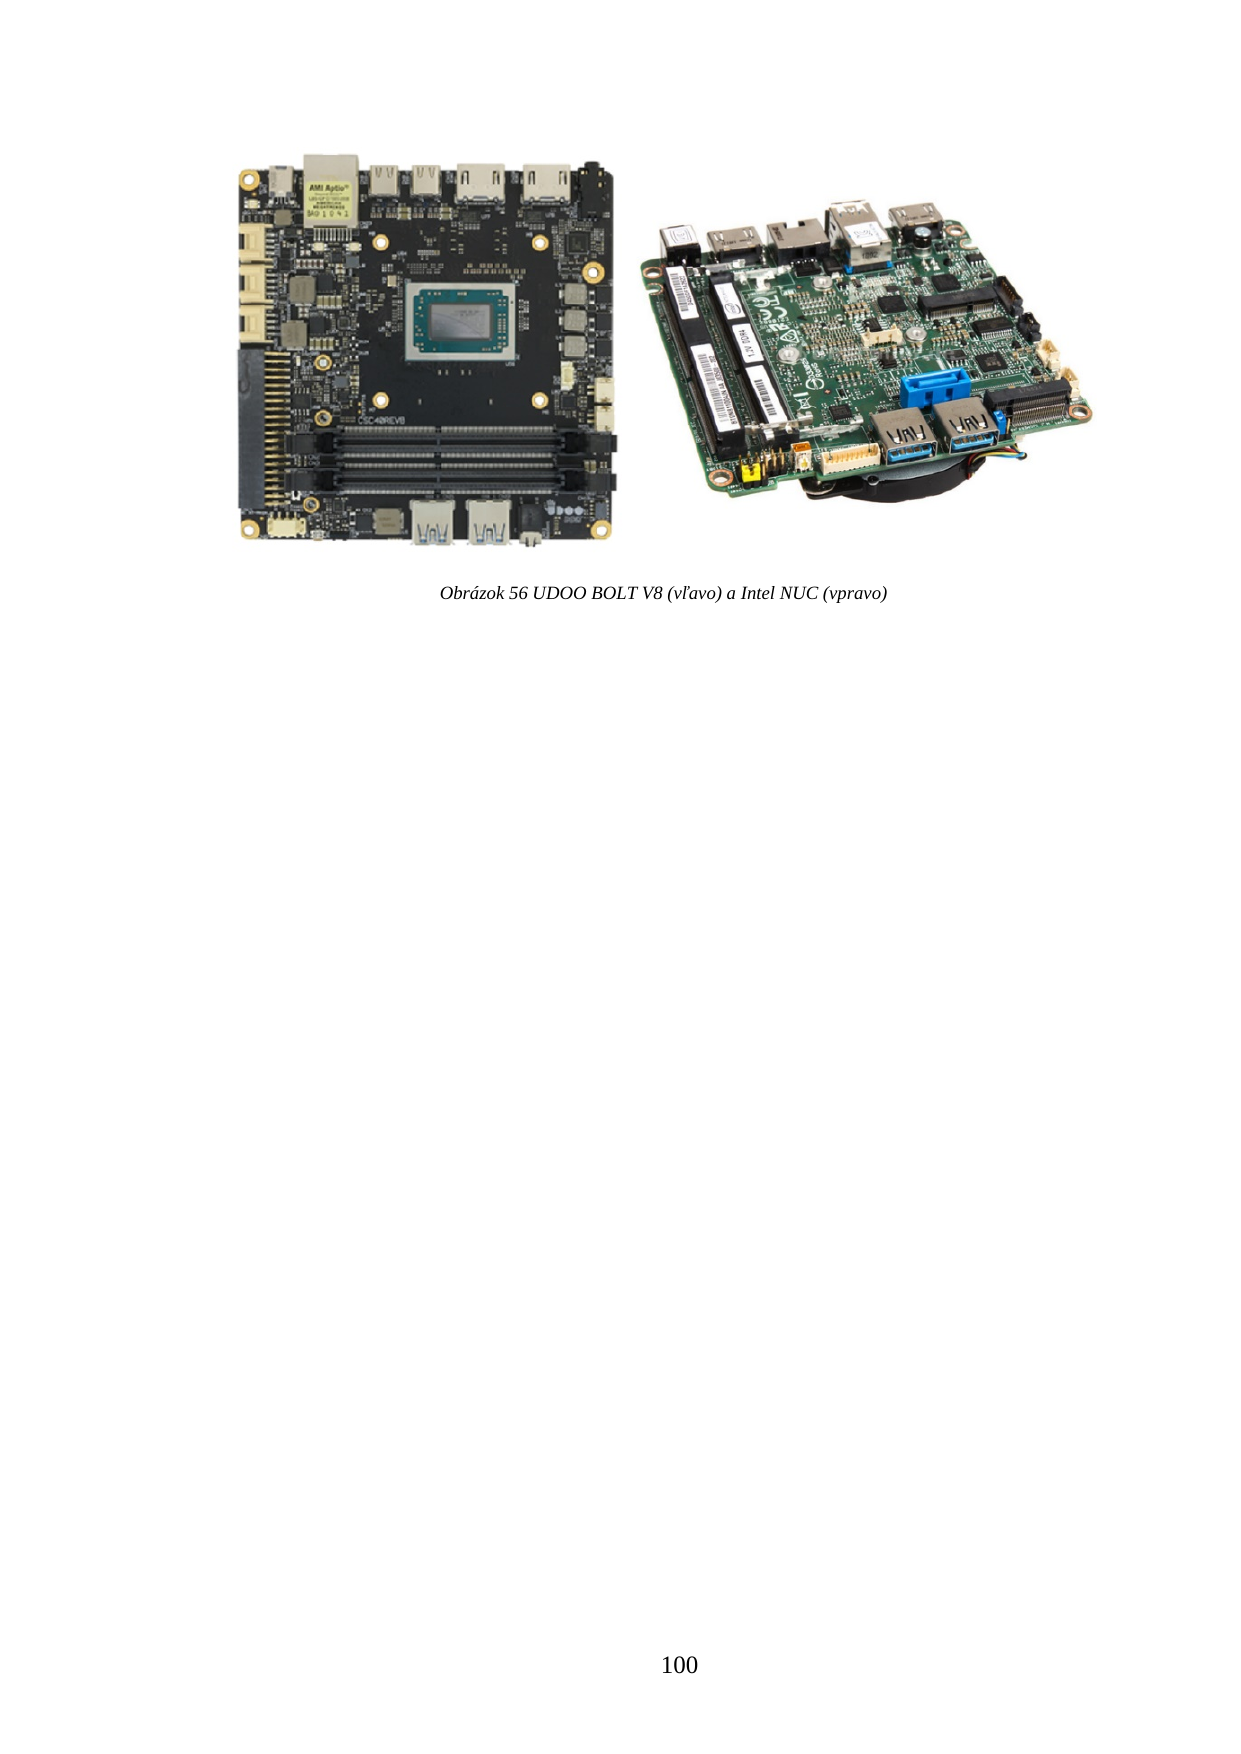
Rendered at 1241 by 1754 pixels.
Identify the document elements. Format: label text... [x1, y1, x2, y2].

picture [232, 147, 1097, 555]
text Obrázok 56 UDOO BOLT V8 (vľavo) a Intel NUC (vpravo) [207, 582, 1122, 603]
